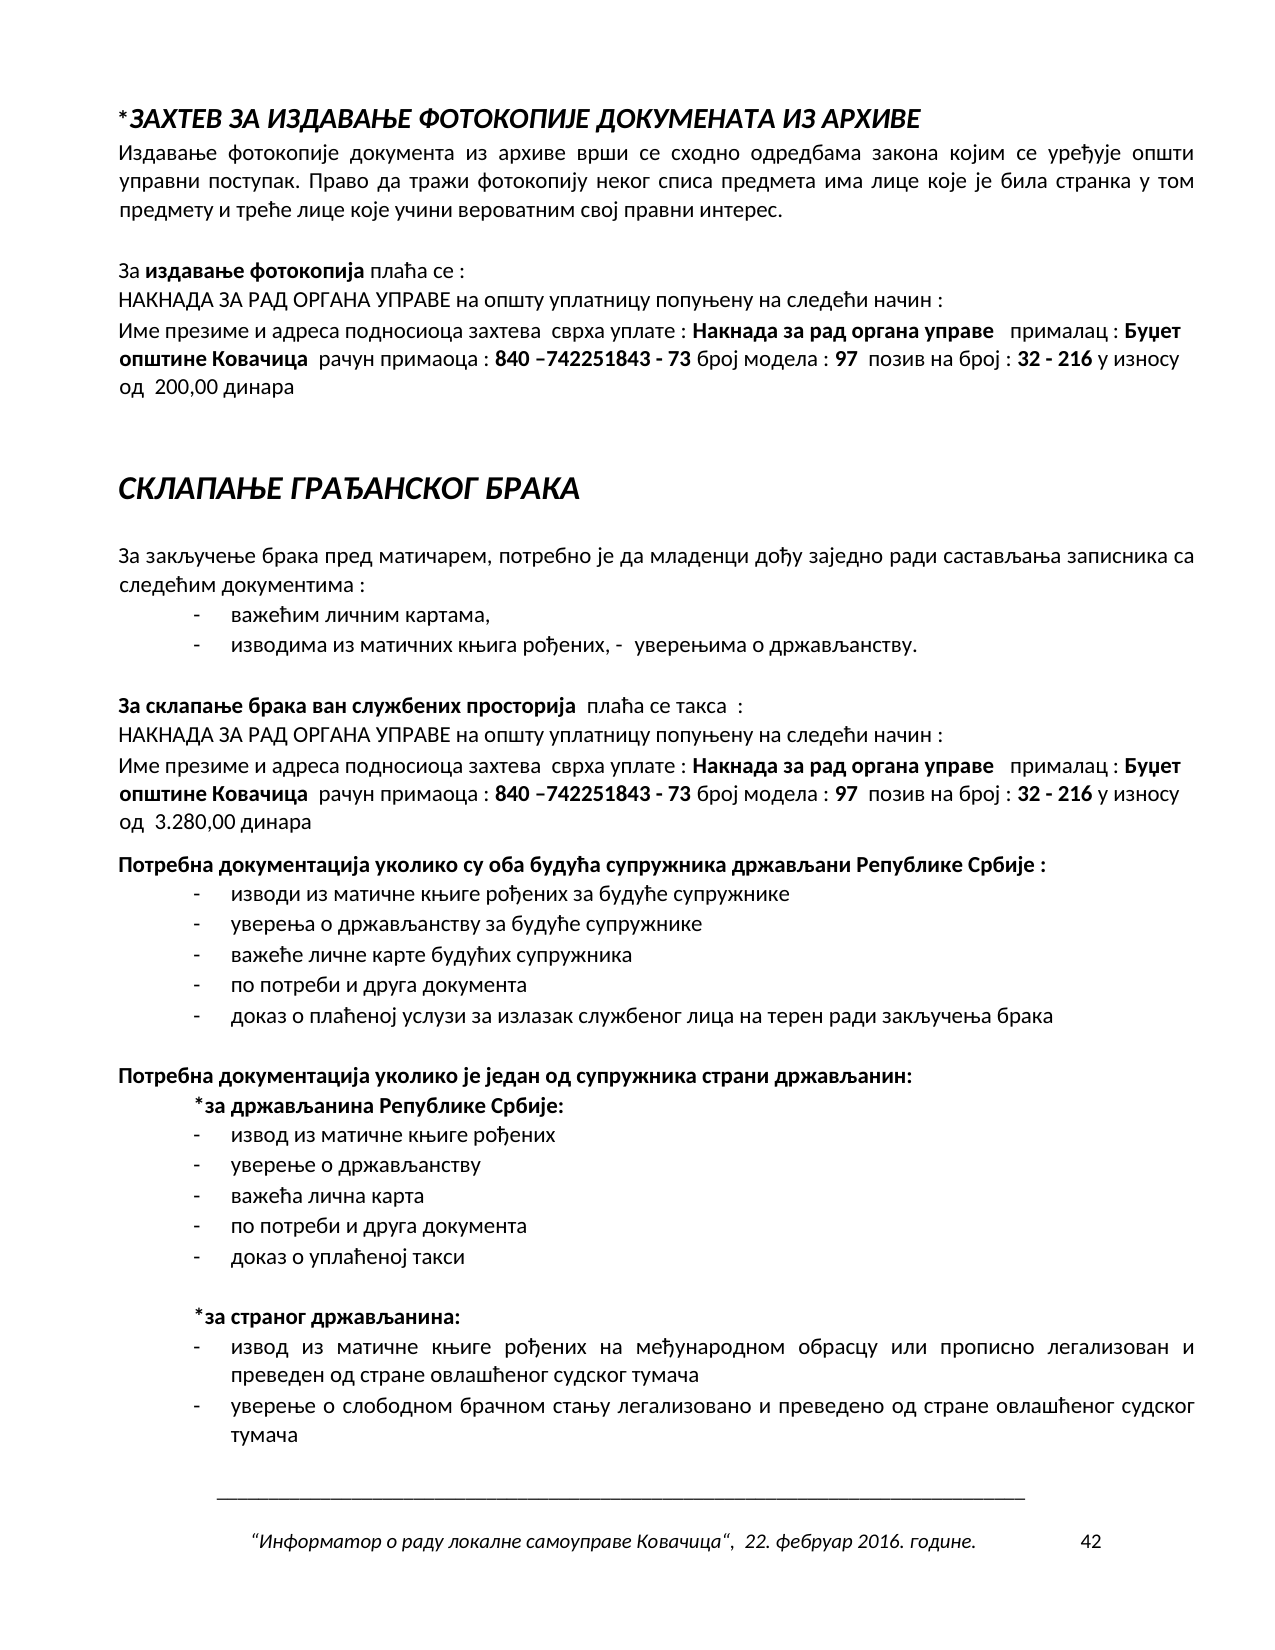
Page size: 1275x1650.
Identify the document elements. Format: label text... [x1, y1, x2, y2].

text За издавање фотокопија плаћа се : [118, 256, 1196, 284]
text За закључење брака пред матичарем, потребно је да младенци дођу заједно ради састављања записника са следећим документима : [118, 541, 1196, 598]
text Потребна документација уколико је један од супружника страни држављанин: [118, 1061, 1196, 1089]
text НАКНАДА ЗА РАД ОРГАНА УПРАВЕ на општу уплатницу попуњену на следећи начин : [118, 286, 1196, 313]
text Издавање фотокопије документа из архиве врши се сходно одредбама закона којим се уређује општи управни поступак. Право да тражи фотокопију неког списа предмета има лице које је била странка у том предмету и треће лице које учини вероватним свој правни интерес. [118, 138, 1196, 223]
subtitle *ЗАХТЕВ ЗА ИЗДАВАЊЕ ФОТОКОПИЈЕ ДОКУМЕНАТА ИЗ АРХИВЕ [117, 100, 1138, 136]
text *за страног држављанина: [193, 1302, 1196, 1330]
list изводима из матичних књига рођених, - уверењима о држављанству. [193, 631, 1196, 659]
text *за држављанина Републике Србије: [193, 1091, 1196, 1119]
list важећим личним картама, [193, 600, 1196, 628]
list важећа лична карта [193, 1181, 1196, 1209]
list по потреби и друга документа [193, 1211, 1196, 1239]
list по потреби и друга документа [193, 970, 1196, 998]
text НАКНАДА ЗА РАД ОРГАНА УПРАВЕ на општу уплатницу попуњену на следећи начин : [118, 721, 1196, 749]
list уверење о држављанству [193, 1151, 1196, 1178]
subtitle СКЛАПАЊЕ ГРАЂАНСКОГ БРАКА [118, 467, 1196, 507]
list доказ о плаћеној услузи за излазак службеног лица на терен ради закључења брака [193, 1001, 1196, 1029]
list уверење о слободном брачном стању легализовано и преведено од стране овлашћеног судског тумача [193, 1391, 1196, 1448]
text Име презиме и адреса подносиоца захтева сврха уплате : Накнада за рад органа управе прималац : Буџет општине Ковачица рачун примаоца : 840 –742251843 - 73 број модела : 97 позив на број : 32 - 216 у износу од 3.280,00 динара [118, 751, 1196, 836]
list извод из матичне књиге рођених [193, 1120, 1196, 1148]
text За склапање брака ван службених просторија плаћа се такса : [118, 691, 1196, 719]
list доказ о уплаћеној такси [193, 1242, 1196, 1270]
text Име презиме и адреса подносиоца захтева сврха уплате : Накнада за рад органа управе прималац : Буџет општине Ковачица рачун примаоца : 840 –742251843 - 73 број модела : 97 позив на број : 32 - 216 у износу од 200,00 динара [118, 316, 1196, 400]
list изводи из матичне књиге рођених за будуће супружнике [193, 879, 1196, 907]
list важеће личне карте будућих супружника [193, 940, 1196, 968]
list уверења о држављанству за будуће супружнике [193, 909, 1196, 937]
text Потребна документација уколико су оба будућа супружника држављани Републике Србије : [118, 850, 1196, 878]
list извод из матичне књиге рођених на међународном обрасцу или прописно легализован и преведен од стране овлашћеног судског тумача [193, 1332, 1196, 1389]
